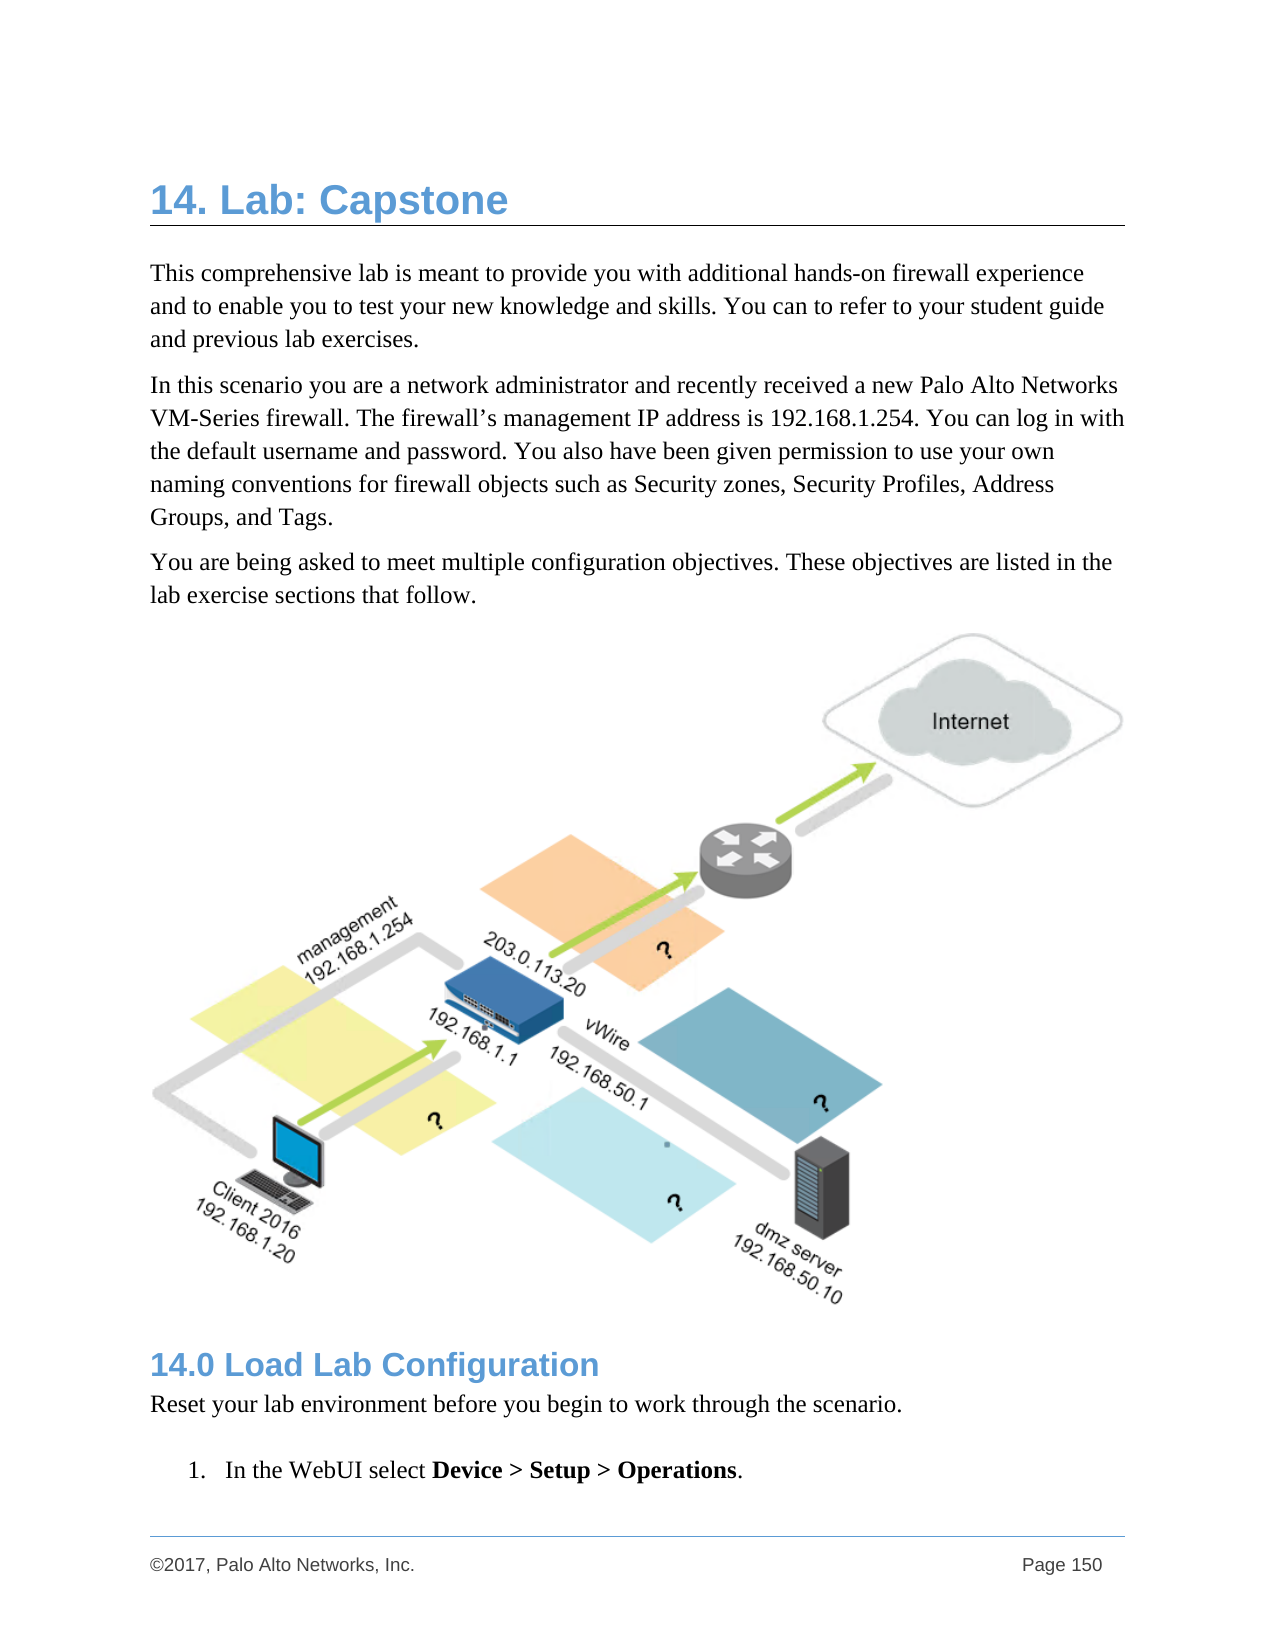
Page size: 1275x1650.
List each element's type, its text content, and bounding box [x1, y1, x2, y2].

text 14. Lab: Capstone [150, 175, 1125, 225]
text You are being asked to meet multiple configuration objectives. These objectives are listed in the lab exercise sections that follow. [150, 547, 1125, 609]
picture [150, 626, 1125, 1316]
list In the WebUI select Device > Setup > Operations. [187, 1456, 1125, 1484]
text This comprehensive lab is meant to provide you with additional hands-on firewall experience and to enable you to test your new knowledge and skills. You can to refer to your student guide and previous lab exercises. [150, 258, 1125, 353]
text 14.0 Load Lab Configuration [150, 1345, 1125, 1384]
text In this scenario you are a network administrator and recently received a new Palo Alto Networks VM-Series firewall. The firewall’s management IP address is 192.168.1.254. You can log in with the default username and password. You also have been given permission to use your own naming conventions for firewall objects such as Security zones, Security Profiles, Address Groups, and Tags. [150, 370, 1125, 531]
text Reset your lab environment before you begin to work through the scenario. [150, 1389, 1125, 1418]
